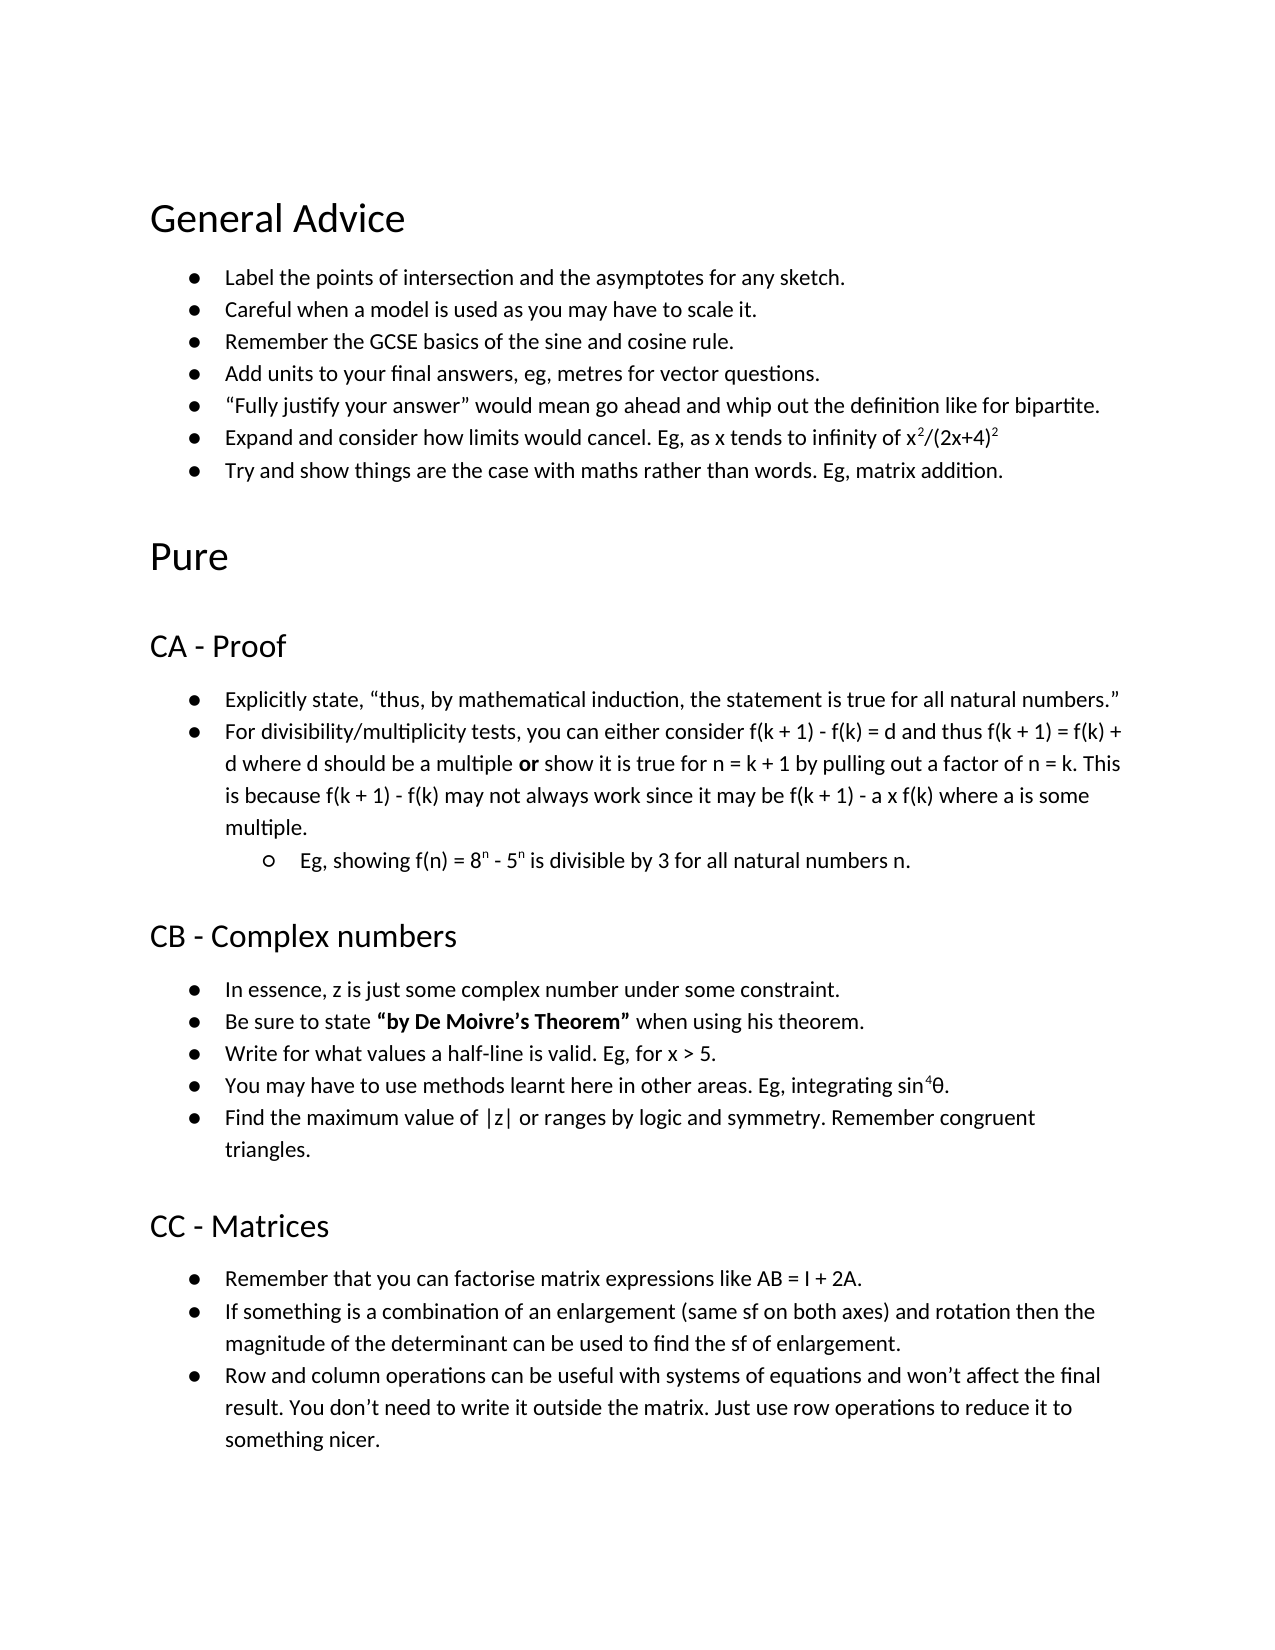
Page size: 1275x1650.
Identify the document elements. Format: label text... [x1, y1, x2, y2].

list Remember that you can factorise matrix expressions like AB = I + 2A. [187, 1264, 1125, 1293]
subtitle General Advice [150, 192, 1125, 242]
list In essence, z is just some complex number under some constraint. [187, 975, 1125, 1003]
list Write for what values a half-line is valid. Eg, for x > 5. [187, 1039, 1125, 1067]
list If something is a combination of an enlargement (same sf on both axes) and rotation then the magnitude of the determinant can be used to find the sf of enlargement. [187, 1297, 1125, 1357]
subtitle CB - Complex numbers [150, 915, 1125, 956]
list Remember the GCSE basics of the sine and cosine rule. [187, 327, 1125, 355]
list Be sure to state “by De Moivre’s Theorem” when using his theorem. [187, 1007, 1125, 1035]
list Careful when a model is used as you may have to scale it. [187, 295, 1125, 323]
list Expand and consider how limits would cancel. Eg, as x tends to infinity of x2/(2x+4)2 [187, 423, 1125, 452]
list “Fully justify your answer” would mean go ahead and whip out the definition like for bipartite. [187, 391, 1125, 419]
list Add units to your final answers, eg, metres for vector questions. [187, 359, 1125, 387]
subtitle CC - Matrices [150, 1205, 1125, 1246]
list Row and column operations can be useful with systems of equations and won’t affect the final result. You don’t need to write it outside the matrix. Just use row operations to reduce it to something nicer. [187, 1361, 1125, 1453]
list Eg, showing f(n) = 8n - 5n is divisible by 3 for all natural numbers n. [262, 846, 1125, 874]
list For divisibility/multiplicity tests, you can either consider f(k + 1) - f(k) = d and thus f(k + 1) = f(k) + d where d should be a multiple or show it is true for n = k + 1 by pulling out a factor of n = k. This is because f(k + 1) - f(k) may not always work since it may be f(k + 1) - a x f(k) where a is some multiple. [187, 717, 1125, 842]
list Try and show things are the case with maths rather than words. Eg, matrix addition. [187, 456, 1125, 484]
list You may have to use methods learnt here in other areas. Eg, integrating sin4θ. [187, 1071, 1125, 1099]
list Explicitly state, “thus, by mathematical induction, the statement is true for all natural numbers.” [187, 685, 1125, 713]
list Label the points of intersection and the asymptotes for any sketch. [187, 263, 1125, 291]
list Find the maximum value of |z| or ranges by logic and symmetry. Remember congruent triangles. [187, 1103, 1125, 1164]
subtitle Pure [150, 529, 1125, 580]
subtitle CA - Proof [150, 626, 1125, 666]
